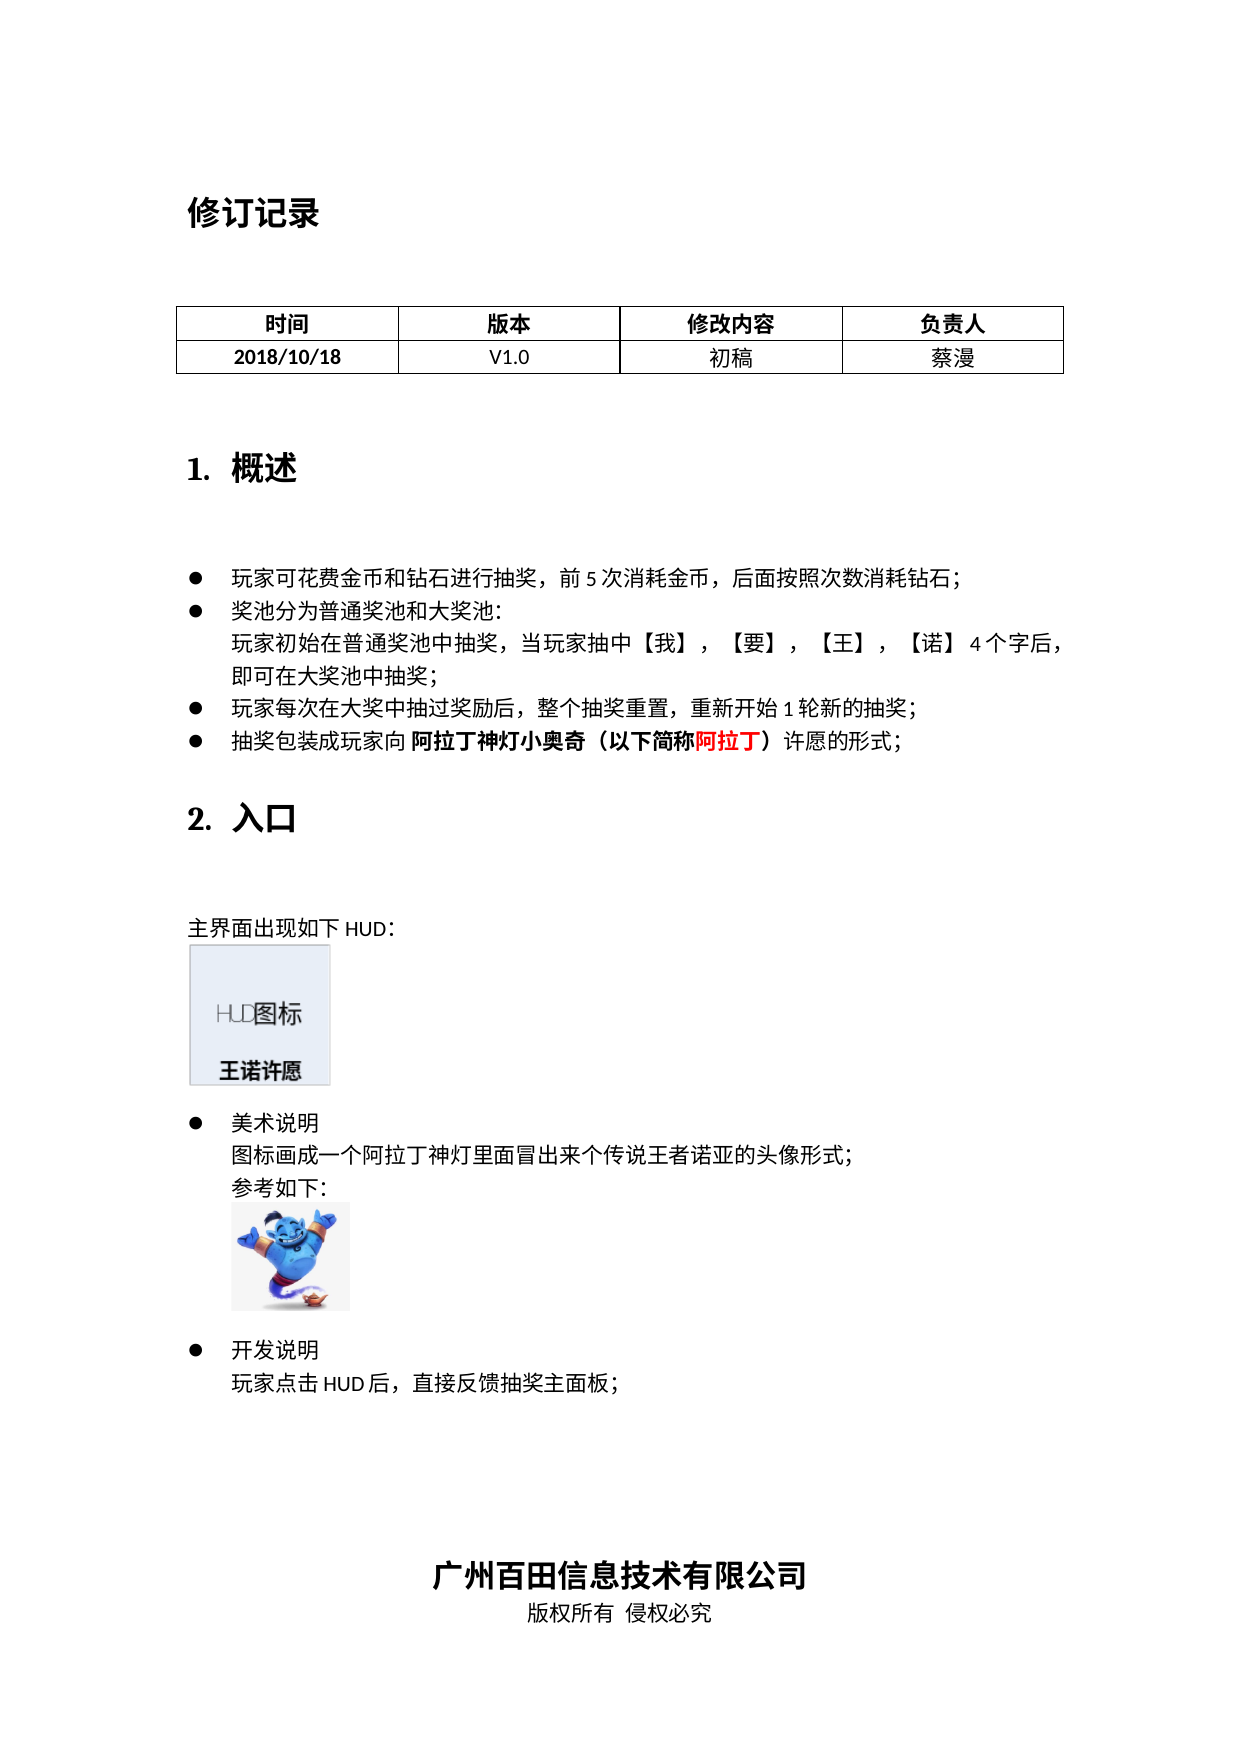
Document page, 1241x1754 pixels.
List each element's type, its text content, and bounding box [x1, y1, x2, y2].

table_header 版本 [399, 307, 619, 339]
subtitle 入口 [187, 783, 1053, 848]
text 主界面出现如下HUD： [187, 910, 1053, 943]
table_header 时间 [177, 307, 398, 339]
list 图标画成一个阿拉丁神灯里面冒出来个传说王者诺亚的头像形式； [231, 1138, 1053, 1170]
list 抽奖包装成玩家向 阿拉丁神灯小奥奇（以下简称阿拉丁）许愿的形式； [187, 723, 1053, 756]
list 玩家点击HUD后，直接反馈抽奖主面板； [231, 1365, 1053, 1398]
table_cell 初稿 [621, 341, 842, 373]
table_header 负责人 [843, 307, 1063, 339]
list 玩家每次在大奖中抽过奖励后，整个抽奖重置，重新开始1轮新的抽奖； [187, 691, 1053, 723]
subtitle 概述 [187, 434, 1053, 499]
picture [231, 1202, 350, 1311]
subtitle 修订记录 [187, 179, 1053, 244]
list 玩家可花费金币和钻石进行抽奖，前5次消耗金币，后面按照次数消耗钻石； [187, 561, 1053, 593]
table_cell V1.0 [399, 341, 619, 373]
list 美术说明 [187, 1105, 1053, 1138]
table_cell 蔡漫 [843, 341, 1063, 373]
list 玩家初始在普通奖池中抽奖，当玩家抽中【我】，【要】，【王】，【诺】4个字后，即可在大奖池中抽奖； [231, 626, 1053, 691]
list 参考如下： [231, 1170, 1053, 1203]
list 奖池分为普通奖池和大奖池： [187, 593, 1053, 626]
table_header 修改内容 [621, 307, 842, 339]
list 开发说明 [187, 1333, 1053, 1365]
